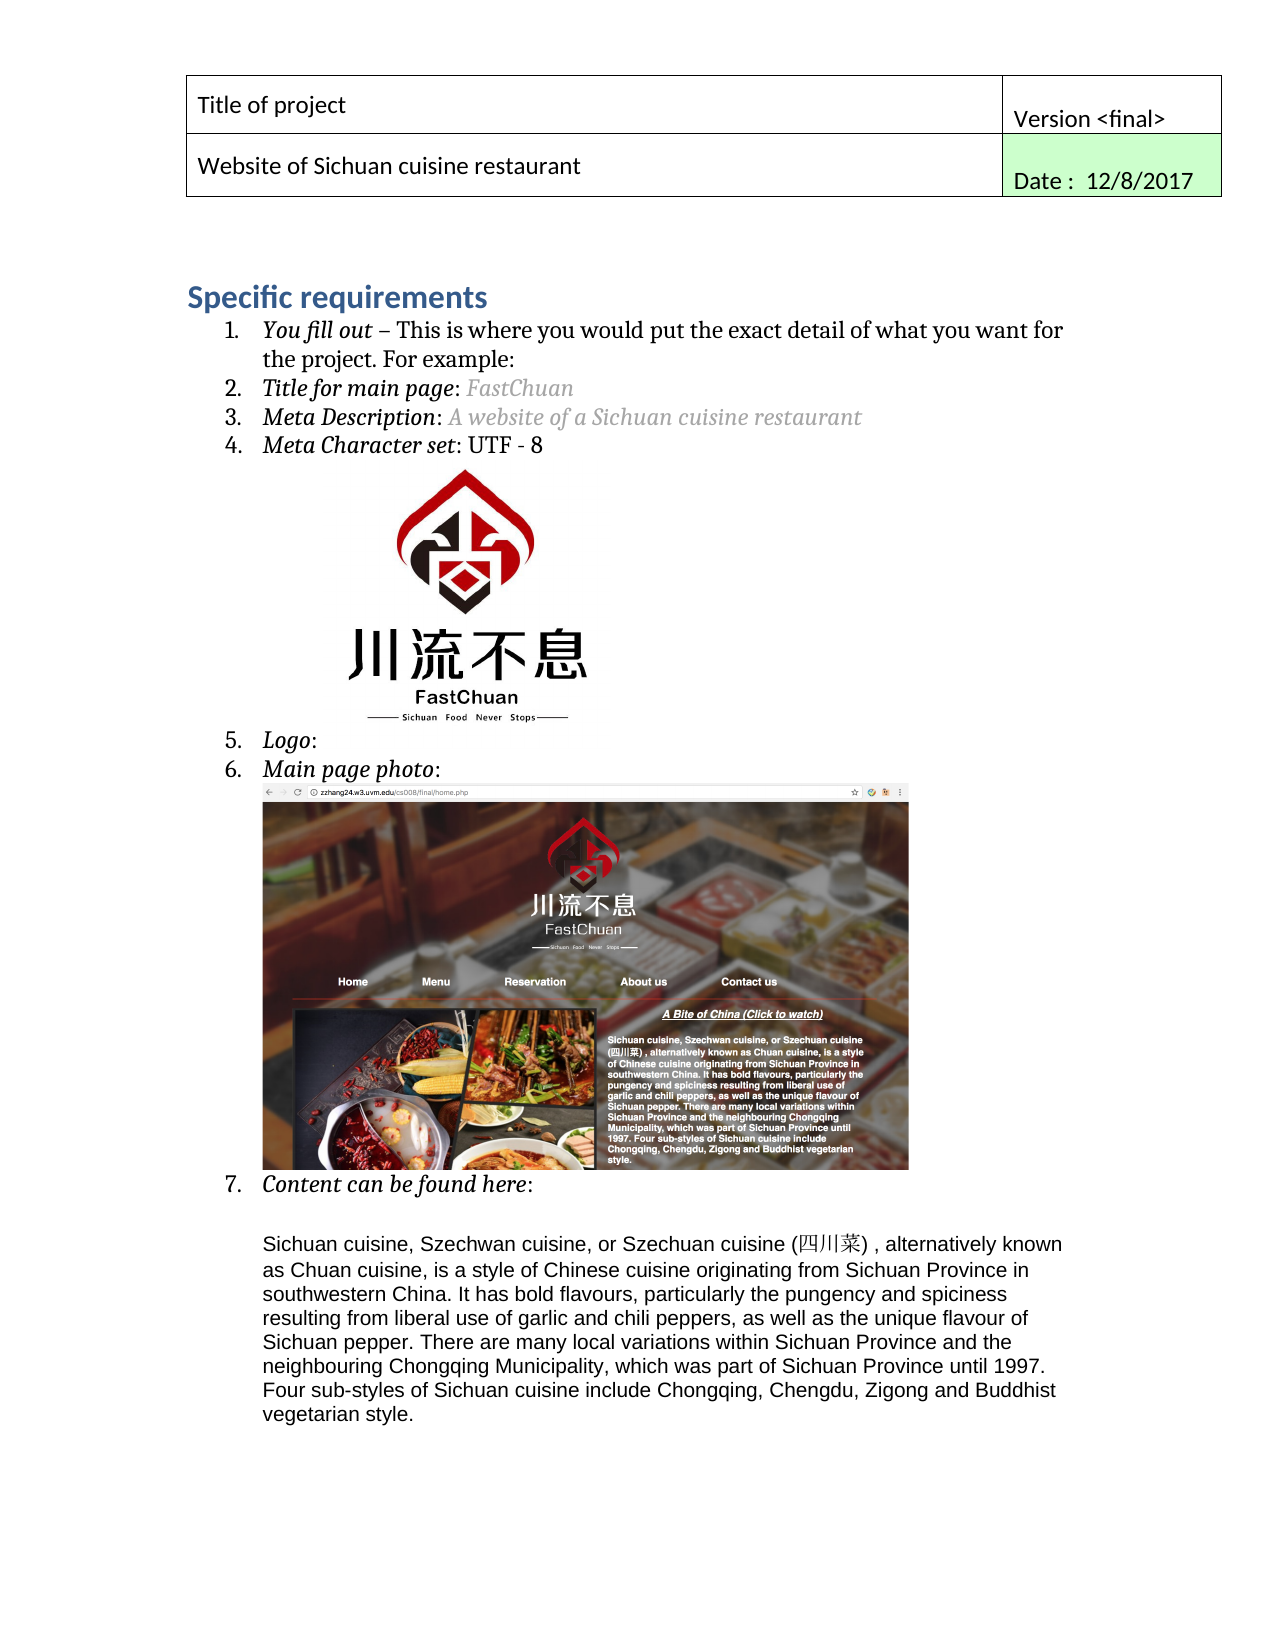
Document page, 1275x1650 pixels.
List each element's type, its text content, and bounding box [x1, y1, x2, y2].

list You fill out – This is where you would put the exact detail of what you want for the project. For example: [225, 316, 1087, 374]
picture [262, 783, 909, 1170]
subtitle Specific requirements [187, 276, 1087, 316]
picture [322, 460, 612, 749]
text Sichuan cuisine, Szechwan cuisine, or Szechuan cuisine (四川菜) , alternatively known as Chuan cuisine, is a style of Chinese cuisine originating from Sichuan Province in southwestern China. It has bold flavours, particularly the pungency and spiciness resulting from liberal use of garlic and chili peppers, as well as the unique flavour of Sichuan pepper. There are many local variations within Sichuan Province and the neighbouring Chongqing Municipality, which was part of Sichuan Province until 1997. Four sub-styles of Sichuan cuisine include Chongqing, Chengdu, Zigong and Buddhist vegetarian style. [262, 1228, 1087, 1425]
list Title for main page: FastChuan [225, 374, 1087, 403]
list Meta Description: A website of a Sichuan cuisine restaurant [225, 403, 1087, 431]
list Content can be found here: [225, 1170, 1087, 1199]
list Meta Character set: UTF - 8 [225, 431, 1087, 460]
